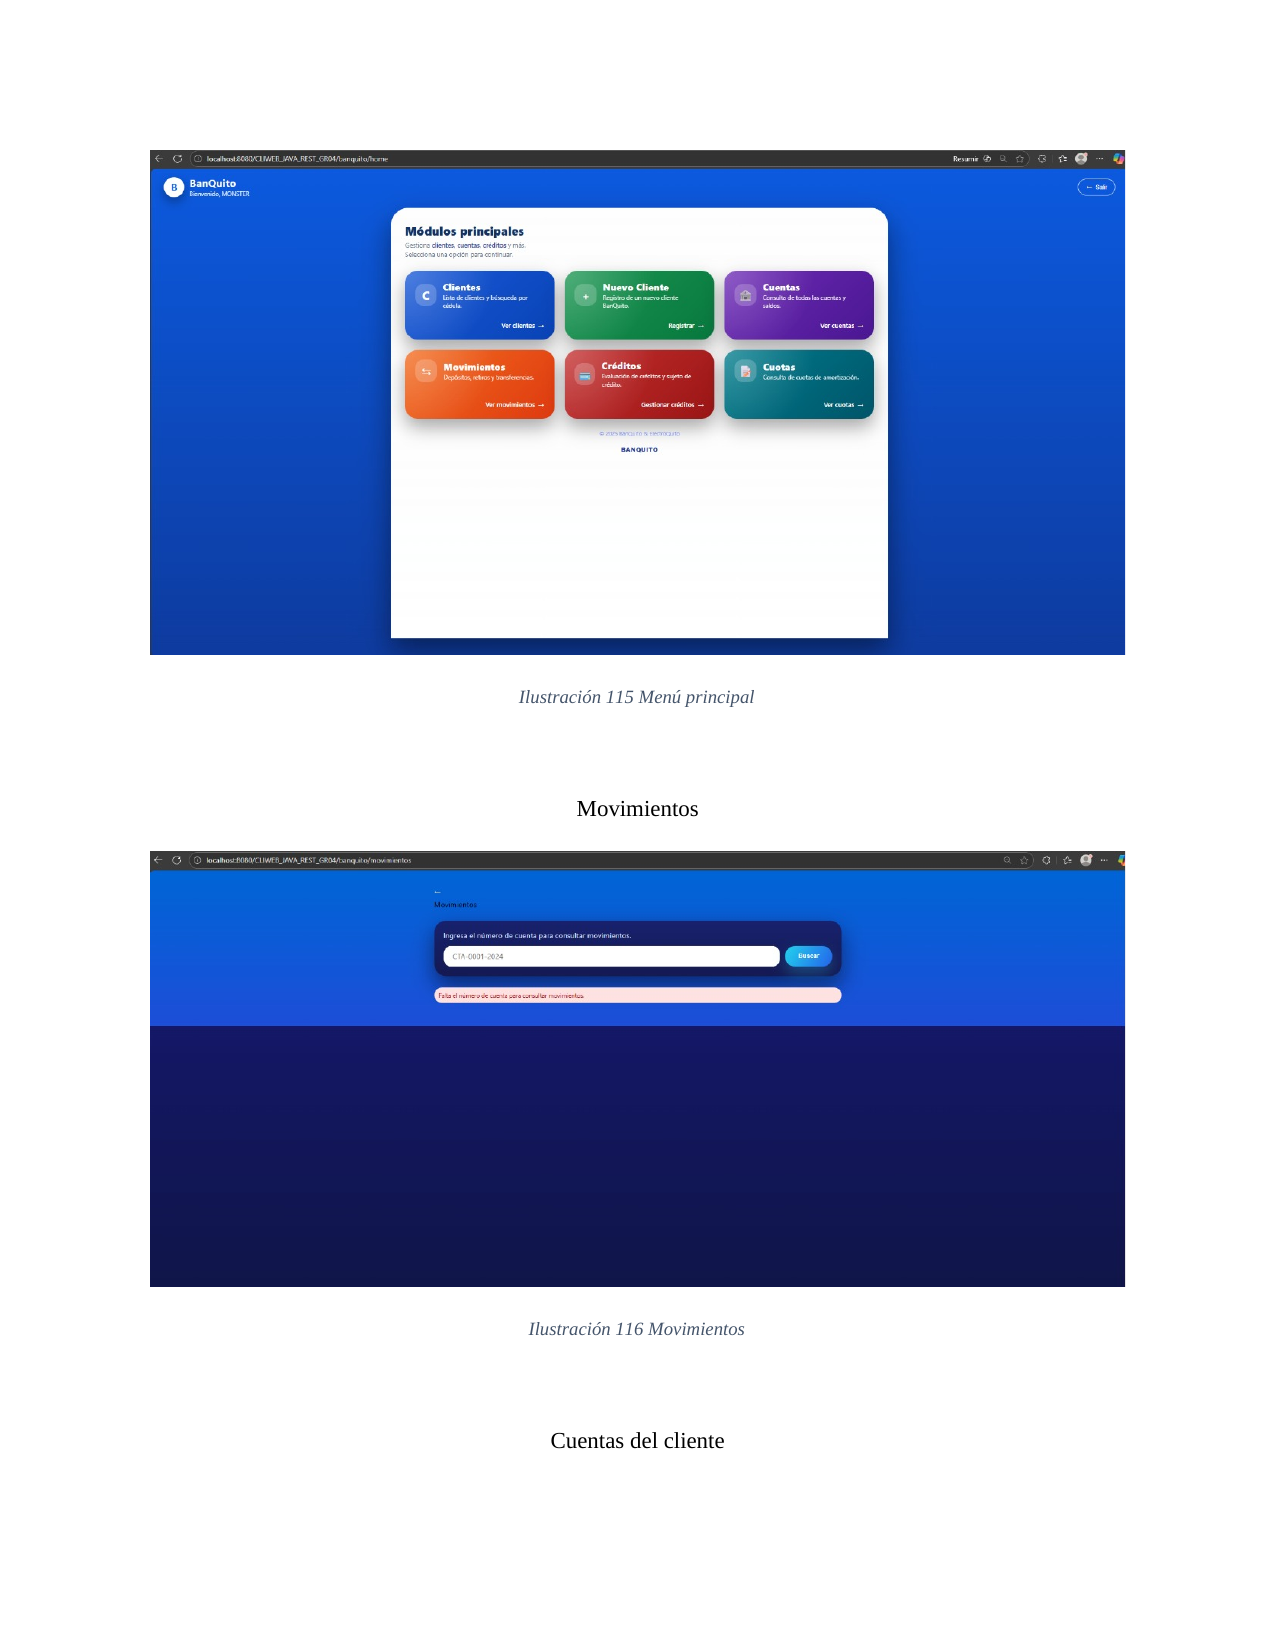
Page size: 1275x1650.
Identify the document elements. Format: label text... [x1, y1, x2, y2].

picture [150, 150, 1125, 655]
text Movimientos [150, 795, 1125, 821]
text Cuentas del cliente [150, 1427, 1125, 1453]
text Ilustración 116 Movimientos [150, 1318, 1125, 1339]
text Ilustración 115 Menú principal [150, 686, 1125, 707]
picture [150, 851, 1125, 1287]
